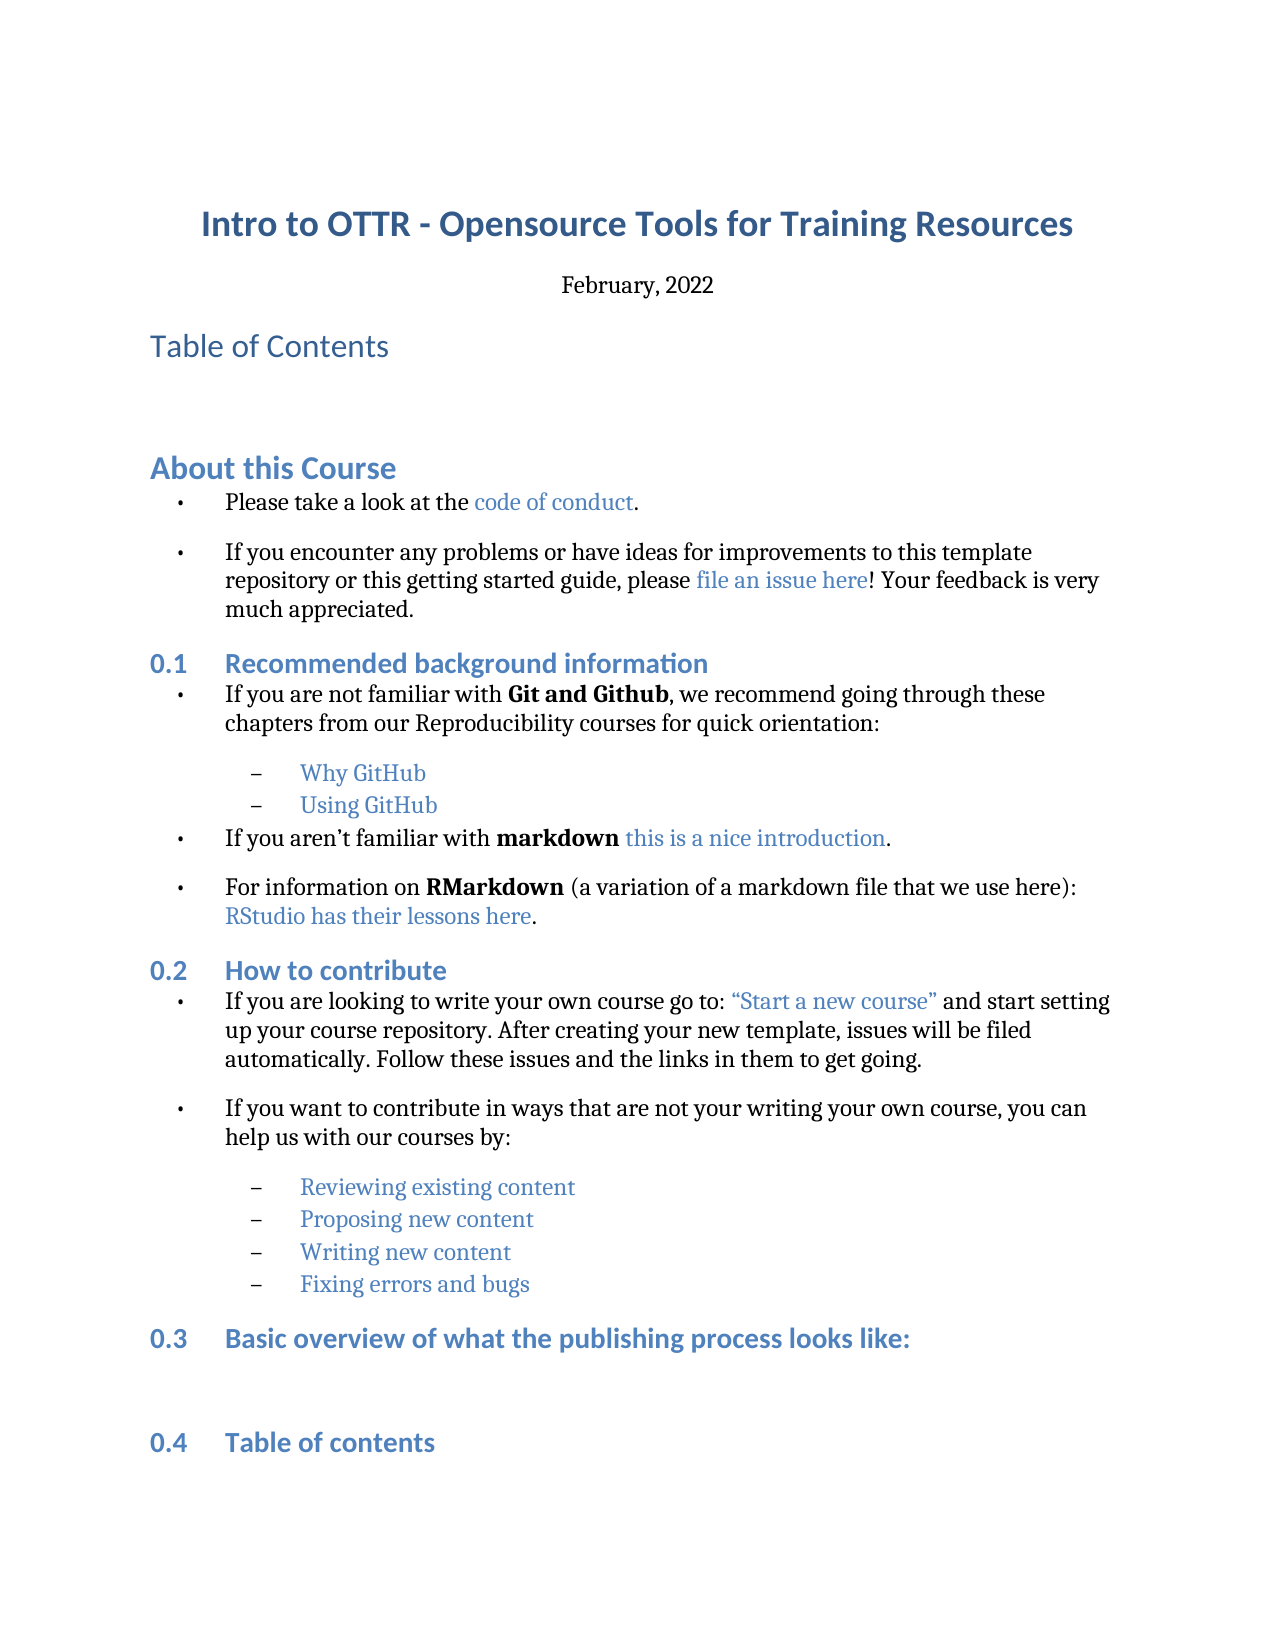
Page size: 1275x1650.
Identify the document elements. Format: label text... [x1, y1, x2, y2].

list Please take a look at the code of conduct. [175, 488, 1125, 517]
subtitle 0.2 How to contribute [150, 952, 1125, 987]
list If you are not familiar with Git and Github, we recommend going through these chapters from our Reproducibility courses for quick orientation: [175, 680, 1125, 738]
subtitle About this Course [150, 447, 1125, 488]
list Why GitHub [250, 759, 1125, 787]
list For information on RMarkdown (a variation of a markdown file that we use here): RStudio has their lessons here. [175, 873, 1125, 931]
list If you are looking to write your own course go to: “Start a new course” and start setting up your course repository. After creating your new template, issues will be filed automatically. Follow these issues and the links in them to get going. [175, 987, 1125, 1073]
list If you encounter any problems or have ideas for improvements to this template repository or this getting started guide, please file an issue here! Your feedback is very much appreciated. [175, 538, 1125, 624]
list Using GitHub [250, 791, 1125, 820]
subtitle 0.4 Table of contents [150, 1424, 1125, 1459]
list Proposing new content [250, 1205, 1125, 1234]
subtitle 0.1 Recommended background information [150, 645, 1125, 680]
title Intro to OTTR - Opensource Tools for Training Resources [150, 200, 1125, 246]
subtitle 0.3 Basic overview of what the publishing process looks like: [150, 1320, 1125, 1355]
list Writing new content [250, 1238, 1125, 1266]
list Fixing errors and bugs [250, 1270, 1125, 1299]
list If you want to contribute in ways that are not your writing your own course, you can help us with our courses by: [175, 1094, 1125, 1152]
list Reviewing existing content [250, 1173, 1125, 1201]
list If you aren’t familiar with markdown this is a nice introduction. [175, 824, 1125, 852]
text February, 2022 [150, 271, 1125, 299]
